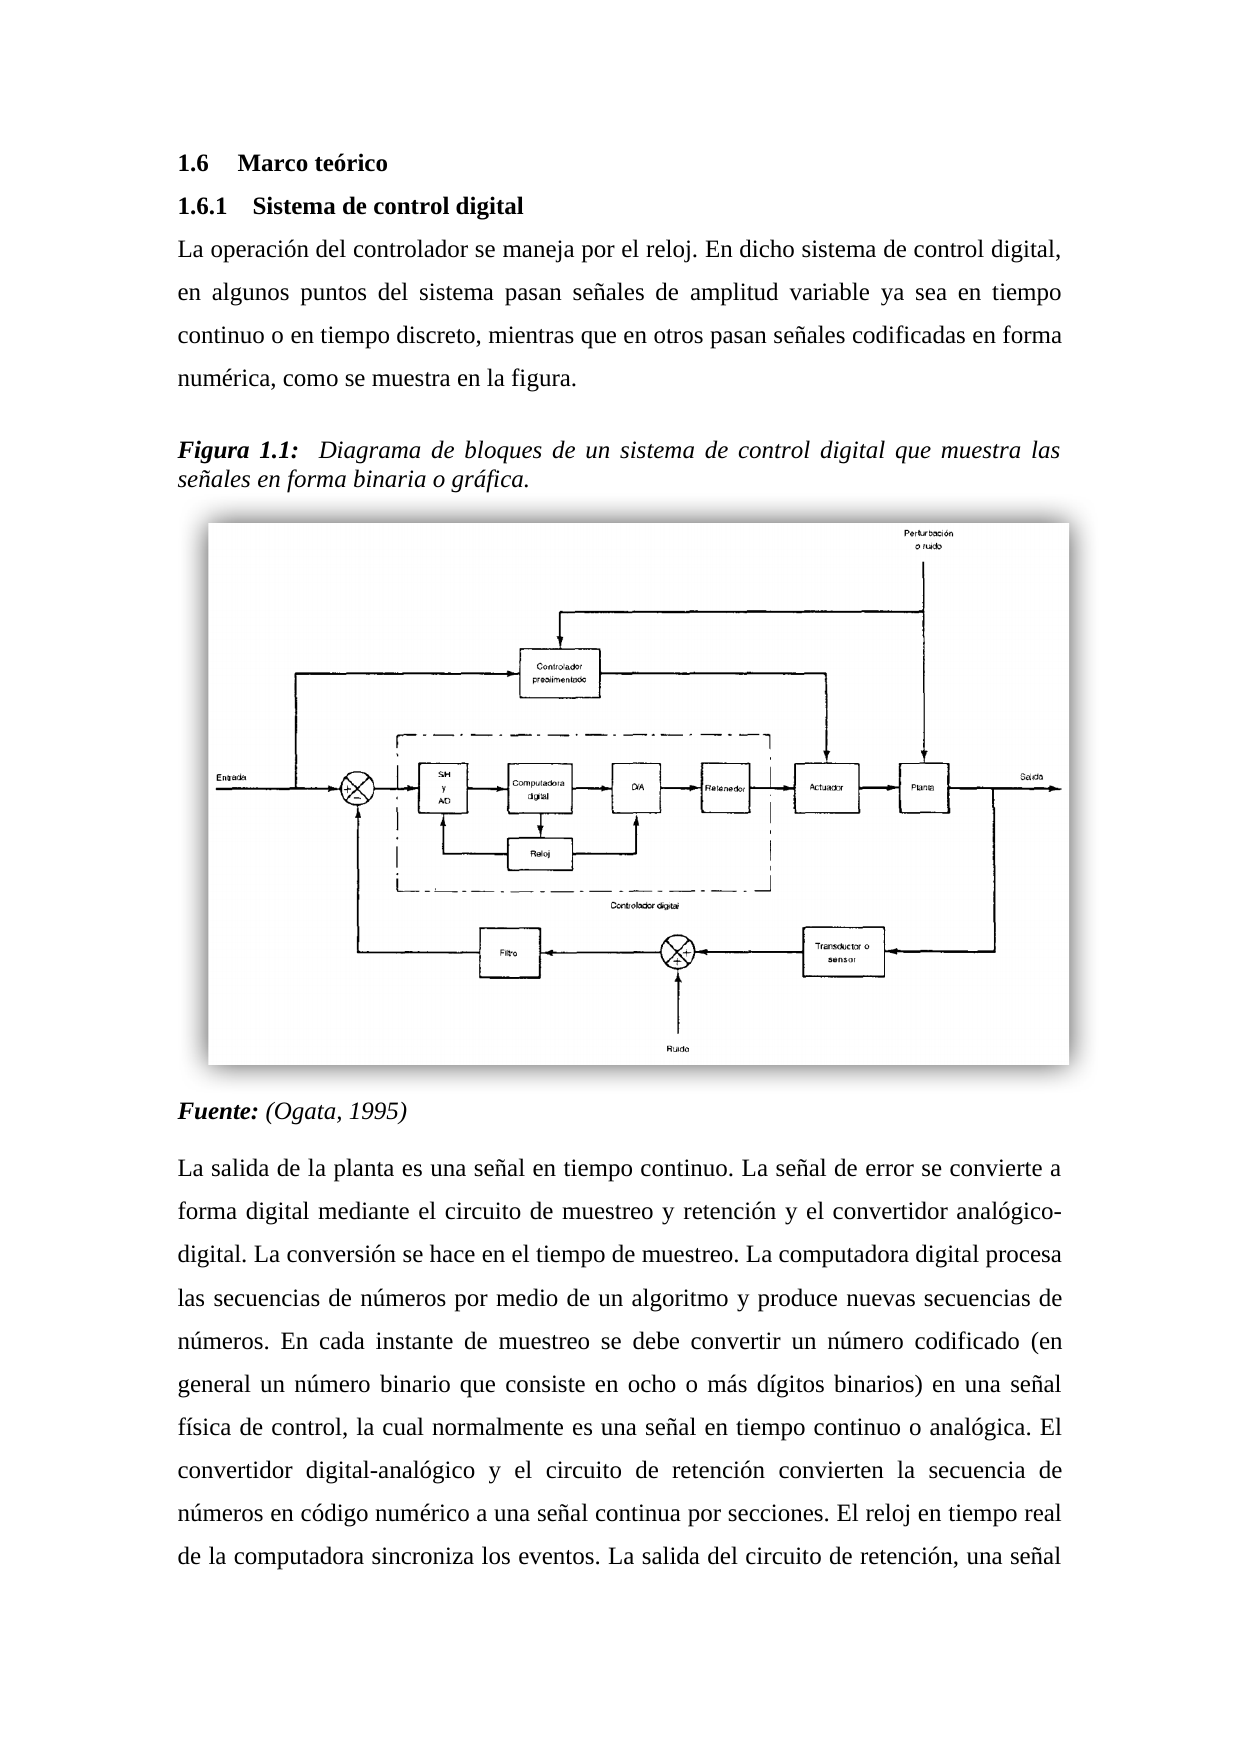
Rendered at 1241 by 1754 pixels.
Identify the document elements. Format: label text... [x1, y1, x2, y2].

text Figura 1.1: Diagrama de bloques de un sistema de control digital que muestra las señales en forma binaria o gráfica. [177, 435, 1063, 493]
text La operación del controlador se maneja por el reloj. En dicho sistema de control digital, en algunos puntos del sistema pasan señales de amplitud variable ya sea en tiempo continuo o en tiempo discreto, mientras que en otros pasan señales codificadas en forma numérica, como se muestra en la figura. [177, 234, 1063, 392]
text Fuente: (Ogata, 1995) [177, 1096, 1063, 1124]
picture [208, 523, 1070, 1065]
subtitle Marco teórico [177, 148, 1063, 176]
subtitle Sistema de control digital [177, 191, 1063, 219]
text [177, 1153, 1063, 1570]
